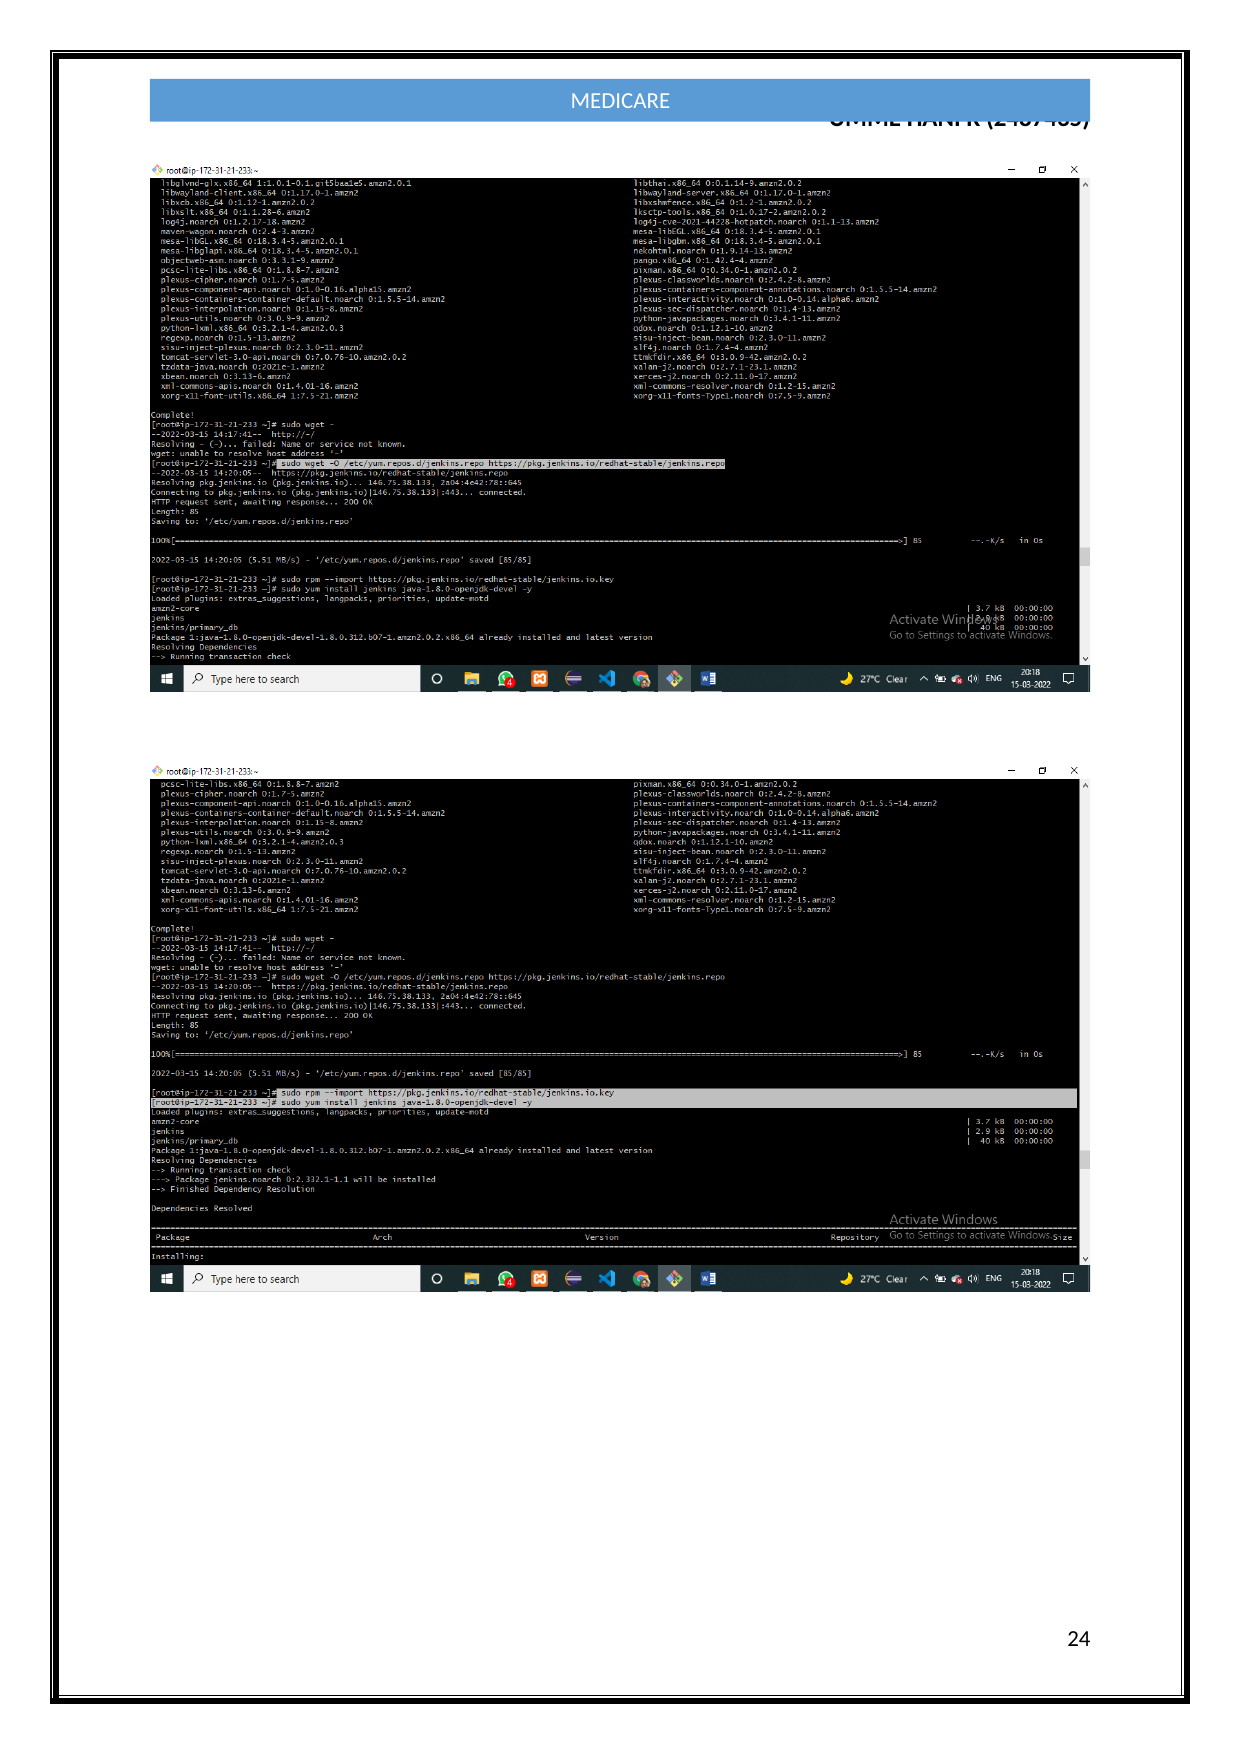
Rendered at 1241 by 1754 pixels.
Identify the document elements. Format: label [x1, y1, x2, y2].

picture [150, 763, 1091, 1292]
picture [150, 162, 1091, 692]
